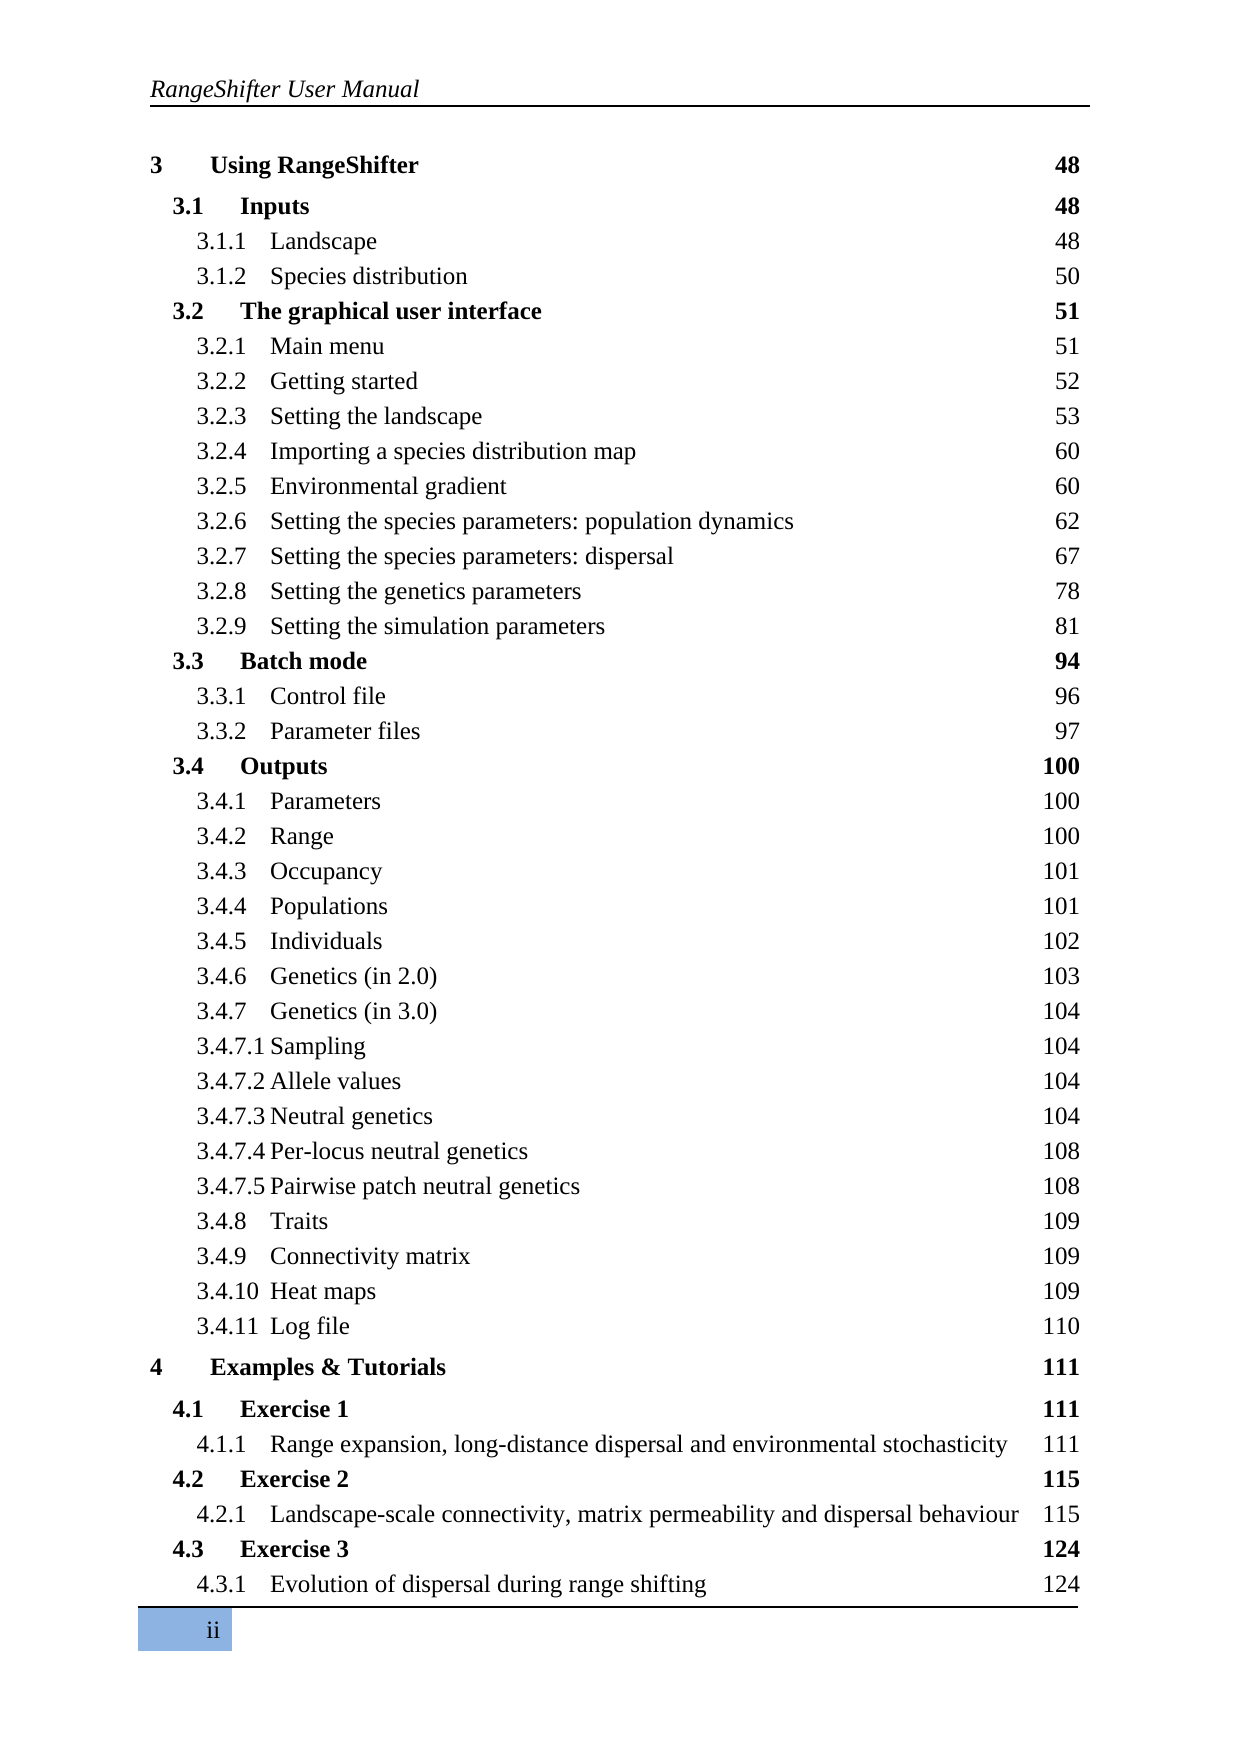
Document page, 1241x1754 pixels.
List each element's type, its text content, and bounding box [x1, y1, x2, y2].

text 4.1.1 Range expansion, long-distance dispersal and environmental stochasticity 111 [196, 1429, 1090, 1457]
text 3.4.7 Genetics (in 3.0) 104 [196, 996, 1090, 1025]
text 3.4.5 Individuals 102 [196, 926, 1090, 955]
text 4 Examples & Tutorials 111 [150, 1352, 1090, 1381]
text 4.2 Exercise 2 115 [172, 1464, 1090, 1492]
text 3.4.1 Parameters 100 [196, 786, 1090, 815]
text 4.3 Exercise 3 124 [172, 1534, 1090, 1562]
text 3.4 Outputs 100 [172, 751, 1090, 780]
text 3.3.2 Parameter files 97 [196, 716, 1090, 745]
text 4.1 Exercise 1 111 [172, 1394, 1090, 1422]
text 3.4.7.4 Per-locus neutral genetics 108 [196, 1136, 1090, 1165]
text 3.4.4 Populations 101 [196, 891, 1090, 920]
text 3.4.11 Log file 110 [196, 1311, 1090, 1340]
text 3.4.7.2 Allele values 104 [196, 1066, 1090, 1095]
text 3.2.4 Importing a species distribution map 60 [196, 436, 1090, 465]
text 4.2.1 Landscape-scale connectivity, matrix permeability and dispersal behaviour 115 [196, 1499, 1090, 1527]
text 3.4.2 Range 100 [196, 821, 1090, 850]
text 3.4.7.3 Neutral genetics 104 [196, 1101, 1090, 1130]
text 3.2.1 Main menu 51 [196, 331, 1090, 360]
text 3.3 Batch mode 94 [172, 646, 1090, 675]
text 4.3.1 Evolution of dispersal during range shifting 124 [196, 1569, 1090, 1597]
text 3.1 Inputs 48 [172, 191, 1090, 220]
text 3 Using RangeShifter 48 [150, 150, 1090, 179]
text 3.2.6 Setting the species parameters: population dynamics 62 [196, 506, 1090, 535]
text 3.4.7.5 Pairwise patch neutral genetics 108 [196, 1171, 1090, 1200]
text 3.2.3 Setting the landscape 53 [196, 401, 1090, 430]
text 3.4.7.1 Sampling 104 [196, 1031, 1090, 1060]
text 3.1.2 Species distribution 50 [196, 261, 1090, 290]
text 3.2.7 Setting the species parameters: dispersal 67 [196, 541, 1090, 570]
text 3.2.2 Getting started 52 [196, 366, 1090, 395]
text 3.2.5 Environmental gradient 60 [196, 471, 1090, 500]
text 3.3.1 Control file 96 [196, 681, 1090, 710]
text 3.1.1 Landscape 48 [196, 226, 1090, 255]
text 3.2 The graphical user interface 51 [172, 296, 1090, 325]
text 3.4.10 Heat maps 109 [196, 1276, 1090, 1305]
text 3.2.8 Setting the genetics parameters 78 [196, 576, 1090, 605]
text 3.4.8 Traits 109 [196, 1206, 1090, 1235]
text 3.4.3 Occupancy 101 [196, 856, 1090, 885]
text 3.4.6 Genetics (in 2.0) 103 [196, 961, 1090, 990]
text 3.2.9 Setting the simulation parameters 81 [196, 611, 1090, 640]
text 3.4.9 Connectivity matrix 109 [196, 1241, 1090, 1270]
